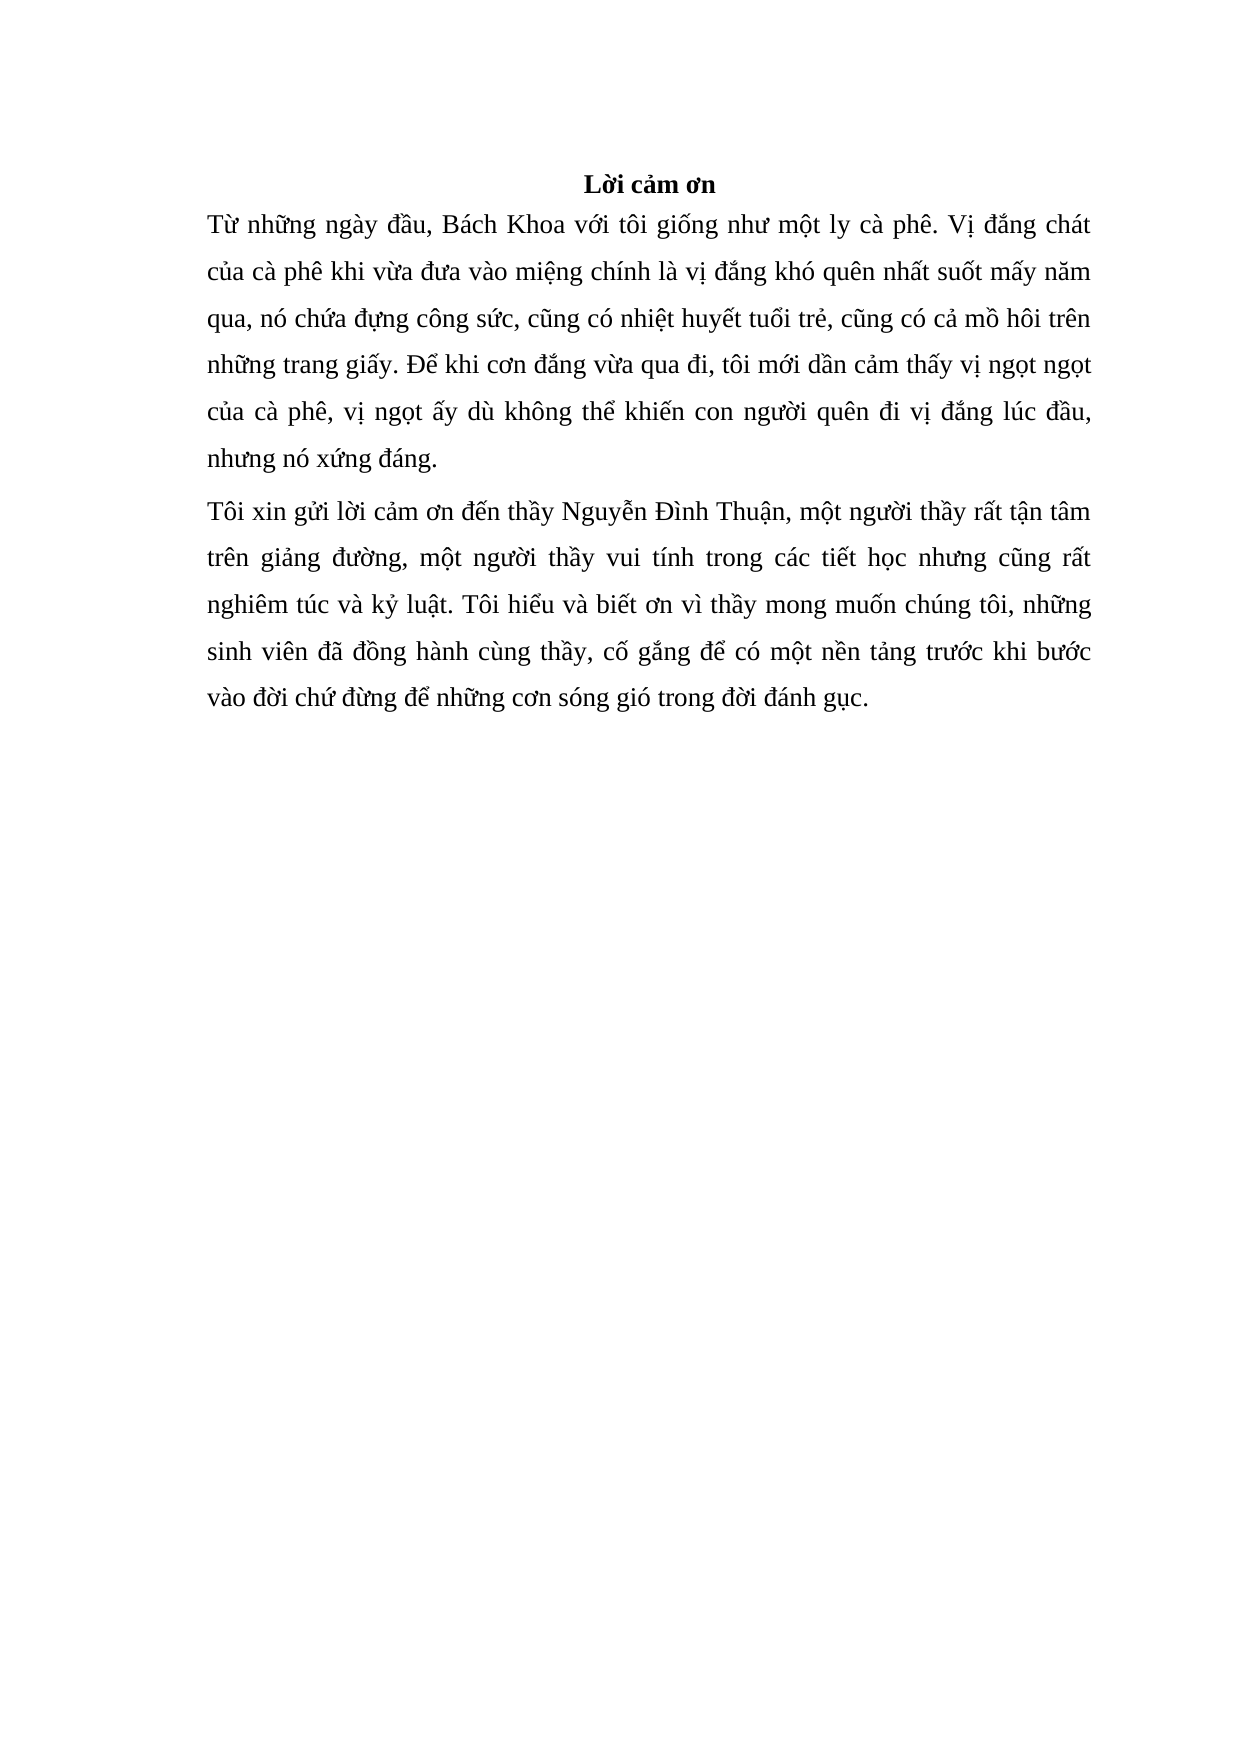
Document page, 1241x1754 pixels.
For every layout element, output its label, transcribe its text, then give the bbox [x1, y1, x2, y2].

text Từ những ngày đầu, Bách Khoa với tôi giống như một ly cà phê. Vị đắng chát của cà phê khi vừa đưa vào miệng chính là vị đắng khó quên nhất suốt mấy năm qua, nó chứa đựng công sức, cũng có nhiệt huyết tuổi trẻ, cũng có cả mồ hôi trên những trang giấy. Để khi cơn đắng vừa qua đi, tôi mới dần cảm thấy vị ngọt ngọt của cà phê, vị ngọt ấy dù không thể khiến con người quên đi vị đắng lúc đầu, nhưng nó xứng đáng. [207, 208, 1092, 473]
text Lời cảm ơn [207, 168, 1092, 199]
text Tôi xin gửi lời cảm ơn đến thầy Nguyễn Đình Thuận, một người thầy rất tận tâm trên giảng đường, một người thầy vui tính trong các tiết học nhưng cũng rất nghiêm túc và kỷ luật. Tôi hiểu và biết ơn vì thầy mong muốn chúng tôi, những sinh viên đã đồng hành cùng thầy, cố gắng để có một nền tảng trước khi bước vào đời chứ đừng để những cơn sóng gió trong đời đánh gục. [207, 495, 1092, 713]
